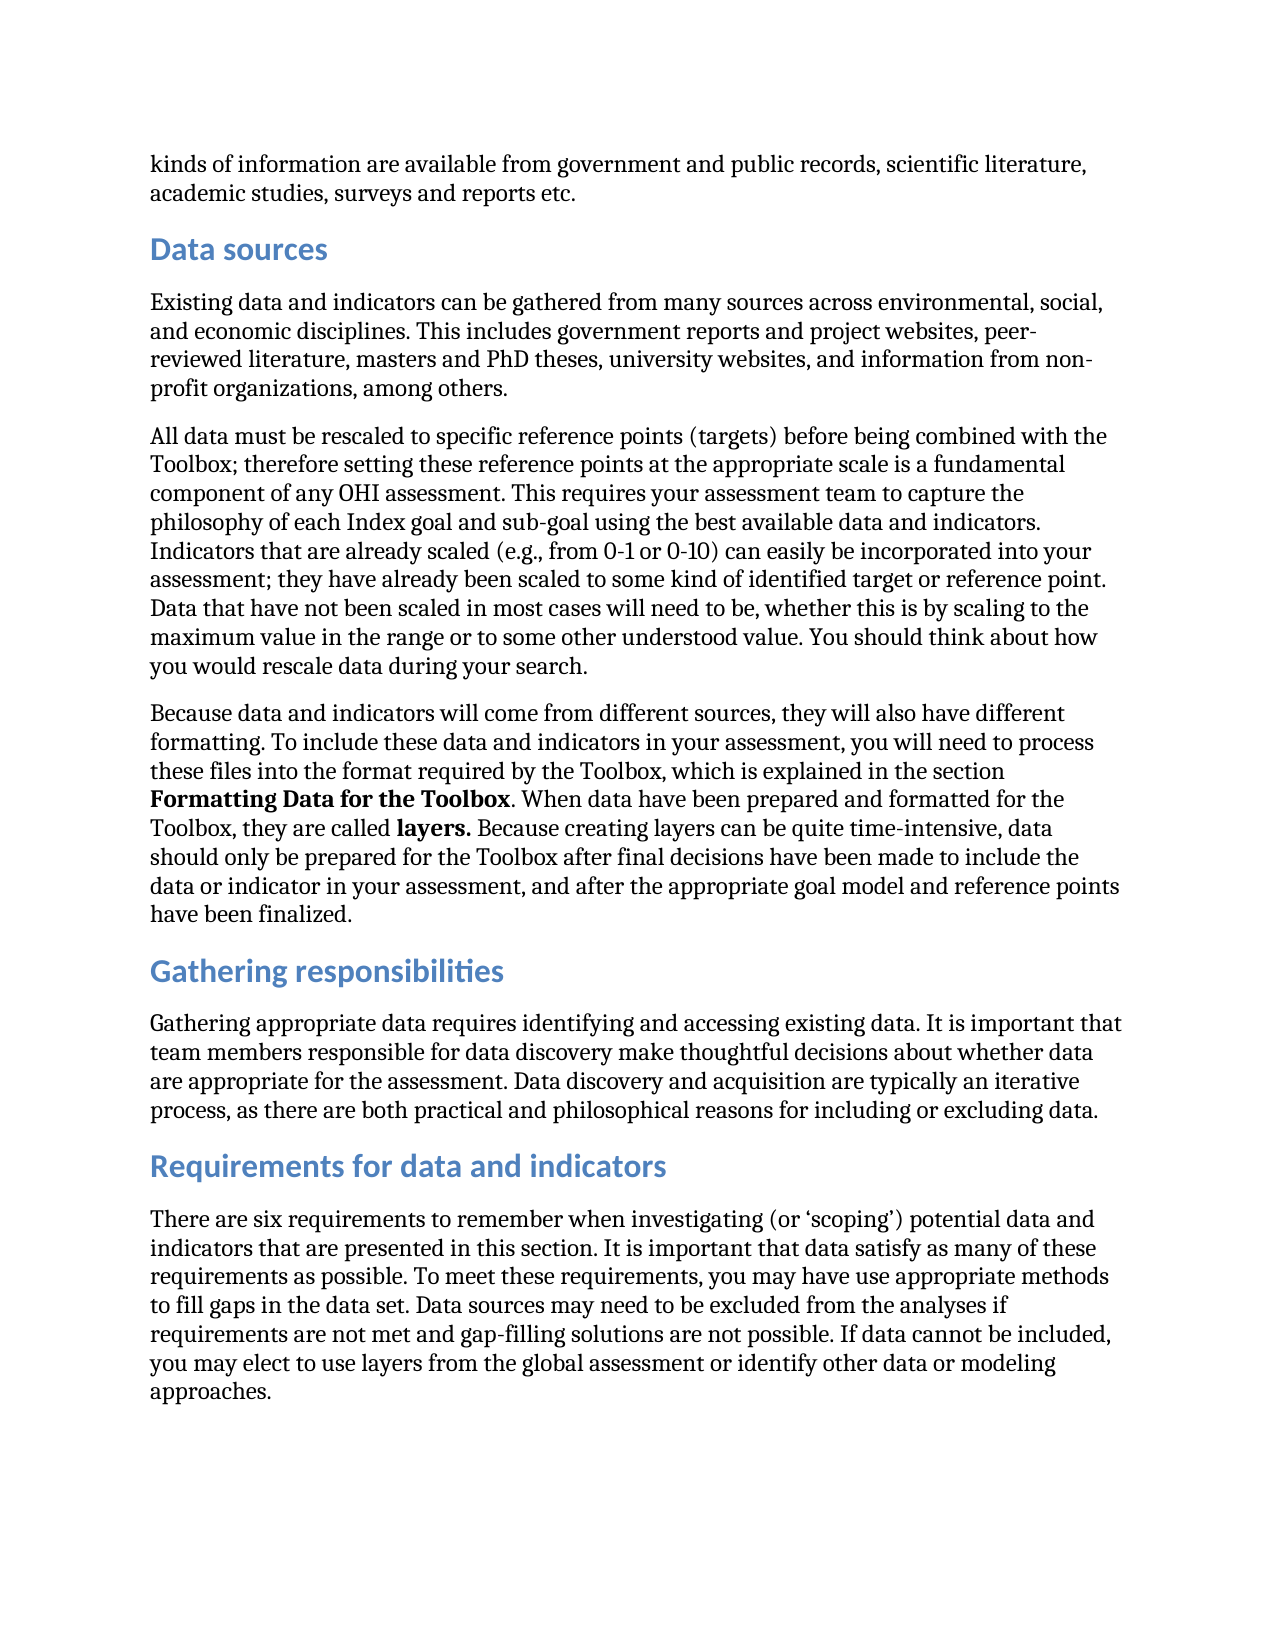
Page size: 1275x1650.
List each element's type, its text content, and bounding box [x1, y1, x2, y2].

text Gathering appropriate data requires identifying and accessing existing data. It is important that team members responsible for data discovery make thoughtful decisions about whether data are appropriate for the assessment. Data discovery and acquisition are typically an iterative process, as there are both practical and philosophical reasons for including or excluding data. [150, 1009, 1125, 1124]
text Existing data and indicators can be gathered from many sources across environmental, social, and economic disciplines. This includes government reports and project websites, peer-reviewed literature, masters and PhD theses, university websites, and information from non-profit organizations, among others. [150, 288, 1125, 403]
subtitle Requirements for data and indicators [150, 1145, 1125, 1186]
subtitle Gathering responsibilities [150, 950, 1125, 991]
text There are six requirements to remember when investigating (or ‘scoping’) potential data and indicators that are presented in this section. It is important that data satisfy as many of these requirements as possible. To meet these requirements, you may have use appropriate methods to fill gaps in the data set. Data sources may need to be excluded from the analyses if requirements are not met and gap-filling solutions are not possible. If data cannot be included, you may elect to use layers from the global assessment or identify other data or modeling approaches. [150, 1205, 1125, 1406]
text Because data and indicators will come from different sources, they will also have different formatting. To include these data and indicators in your assessment, you will need to process these files into the format required by the Toolbox, which is explained in the section Formatting Data for the Toolbox. When data have been prepared and formatted for the Toolbox, they are called layers. Because creating layers can be quite time-intensive, data should only be prepared for the Toolbox after final decisions have been made to include the data or indicator in your assessment, and after the appropriate goal model and reference points have been finalized. [150, 699, 1125, 929]
text All data must be rescaled to specific reference points (targets) before being combined with the Toolbox; therefore setting these reference points at the appropriate scale is a fundamental component of any OHI assessment. This requires your assessment team to capture the philosophy of each Index goal and sub-goal using the best available data and indicators. Indicators that are already scaled (e.g., from 0-1 or 0-10) can easily be incorporated into your assessment; they have already been scaled to some kind of identified target or reference point. Data that have not been scaled in most cases will need to be, whether this is by scaling to the maximum value in the range or to some other understood value. You should think about how you would rescale data during your search. [150, 422, 1125, 680]
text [150, 150, 1125, 207]
subtitle Data sources [150, 228, 1125, 269]
